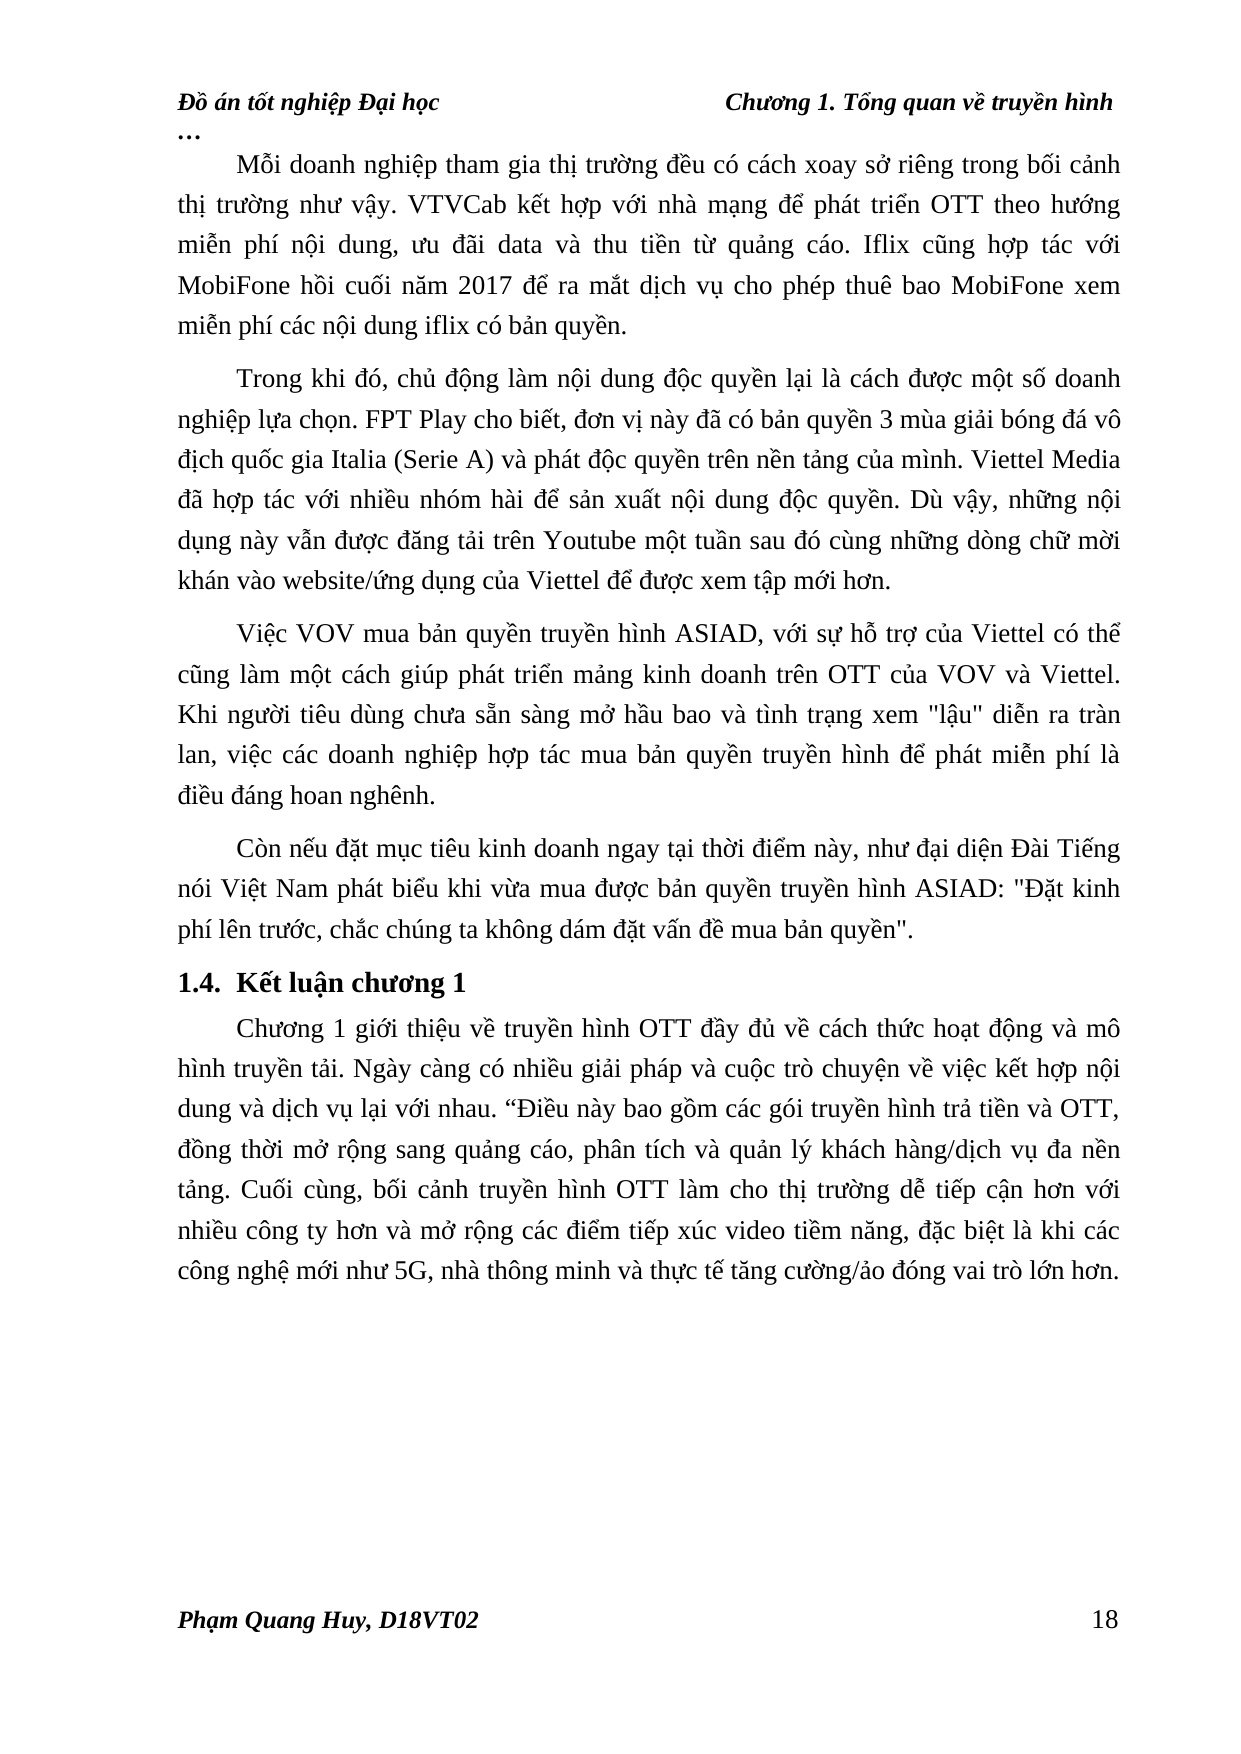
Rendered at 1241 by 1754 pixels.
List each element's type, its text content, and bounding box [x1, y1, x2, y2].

text Việc VOV mua bản quyền truyền hình ASIAD, với sự hỗ trợ của Viettel có thể cũng làm một cách giúp phát triển mảng kinh doanh trên OTT của VOV và Viettel. Khi người tiêu dùng chưa sẵn sàng mở hầu bao và tình trạng xem "lậu" diễn ra tràn lan, việc các doanh nghiệp hợp tác mua bản quyền truyền hình để phát miễn phí là điều đáng hoan nghênh. [177, 617, 1122, 810]
text Mỗi doanh nghiệp tham gia thị trường đều có cách xoay sở riêng trong bối cảnh thị trường như vậy. VTVCab kết hợp với nhà mạng để phát triển OTT theo hướng miễn phí nội dung, ưu đãi data và thu tiền từ quảng cáo. Iflix cũng hợp tác với MobiFone hồi cuối năm 2017 để ra mắt dịch vụ cho phép thuê bao MobiFone xem miễn phí các nội dung iflix có bản quyền. [177, 148, 1122, 341]
text Chương 1 giới thiệu về truyền hình OTT đầy đủ về cách thức hoạt động và mô hình truyền tải. Ngày càng có nhiều giải pháp và cuộc trò chuyện về việc kết hợp nội dung và dịch vụ lại với nhau. “Điều này bao gồm các gói truyền hình trả tiền và OTT, đồng thời mở rộng sang quảng cáo, phân tích và quản lý khách hàng/dịch vụ đa nền tảng. Cuối cùng, bối cảnh truyền hình OTT làm cho thị trường dễ tiếp cận hơn với nhiều công ty hơn và mở rộng các điểm tiếp xúc video tiềm năng, đặc biệt là khi các công nghệ mới như 5G, nhà thông minh và thực tế tăng cường/ảo đóng vai trò lớn hơn. [177, 1012, 1122, 1285]
text Còn nếu đặt mục tiêu kinh doanh ngay tại thời điểm này, như đại diện Đài Tiếng nói Việt Nam phát biểu khi vừa mua được bản quyền truyền hình ASIAD: "Đặt kinh phí lên trước, chắc chúng ta không dám đặt vấn đề mua bản quyền". [177, 832, 1122, 944]
text Trong khi đó, chủ động làm nội dung độc quyền lại là cách được một số doanh nghiệp lựa chọn. FPT Play cho biết, đơn vị này đã có bản quyền 3 mùa giải bóng đá vô địch quốc gia Italia (Serie A) và phát độc quyền trên nền tảng của mình. Viettel Media đã hợp tác với nhiều nhóm hài để sản xuất nội dung độc quyền. Dù vậy, những nội dụng này vẫn được đăng tải trên Youtube một tuần sau đó cùng những dòng chữ mời khán vào website/ứng dụng của Viettel để được xem tập mới hơn. [177, 362, 1122, 596]
subtitle Kết luận chương 1 [177, 966, 1122, 999]
